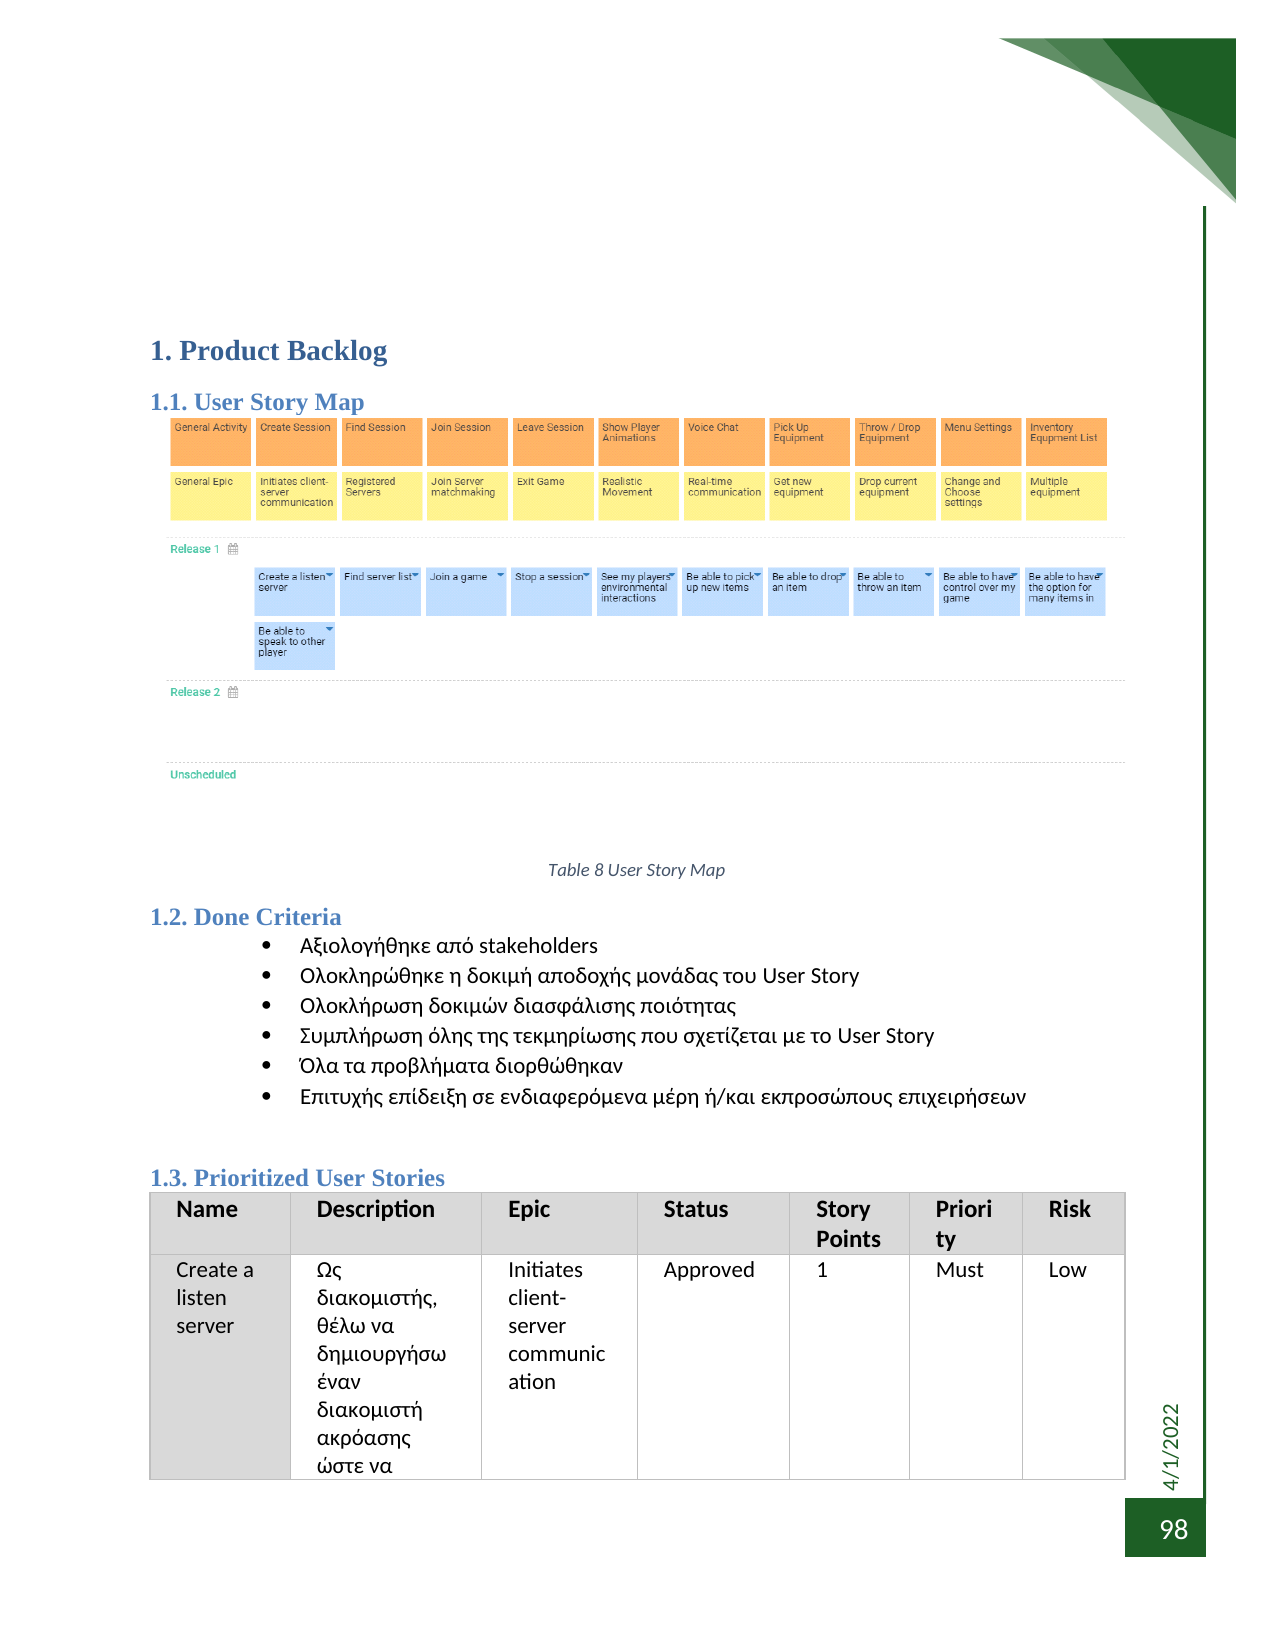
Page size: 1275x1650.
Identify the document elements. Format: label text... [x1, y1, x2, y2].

picture [997, 38, 1236, 204]
list Αξιολογήθηκε από stakeholders [262, 931, 1125, 959]
list Συμπλήρωση όλης της τεκμηρίωσης που σχετίζεται με το User Story [262, 1021, 1125, 1049]
list Όλα τα προβλήματα διορθώθηκαν [262, 1052, 1125, 1080]
table_header Risk [1023, 1193, 1124, 1254]
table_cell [482, 1255, 637, 1479]
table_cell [151, 1255, 290, 1479]
text 1.1. User Story Map [150, 387, 1125, 415]
table_cell Low [1023, 1255, 1124, 1479]
table_cell 1 [790, 1255, 909, 1479]
table_header Description [291, 1193, 481, 1254]
list Ολοκληρώθηκε η δοκιμή αποδοχής μονάδας του User Story [262, 961, 1125, 989]
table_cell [291, 1255, 481, 1479]
table_header Story Points [790, 1193, 909, 1254]
text 1.2. Done Criteria [150, 902, 1125, 931]
table_cell Approved [638, 1255, 789, 1479]
table_header Status [638, 1193, 789, 1254]
table_cell Must [910, 1255, 1022, 1479]
table_header Epic [482, 1193, 637, 1254]
text 1. Product Backlog [150, 333, 1125, 366]
text 1.3. Prioritized User Stories [150, 1163, 1125, 1192]
table_header Priority [910, 1193, 1022, 1254]
table_header Name [151, 1193, 290, 1254]
list Επιτυχής επίδειξη σε ενδιαφερόμενα μέρη ή/και εκπροσώπους επιχειρήσεων [262, 1082, 1125, 1110]
picture [150, 415, 1125, 859]
list Ολοκλήρωση δοκιμών διασφάλισης ποιότητας [262, 991, 1125, 1019]
